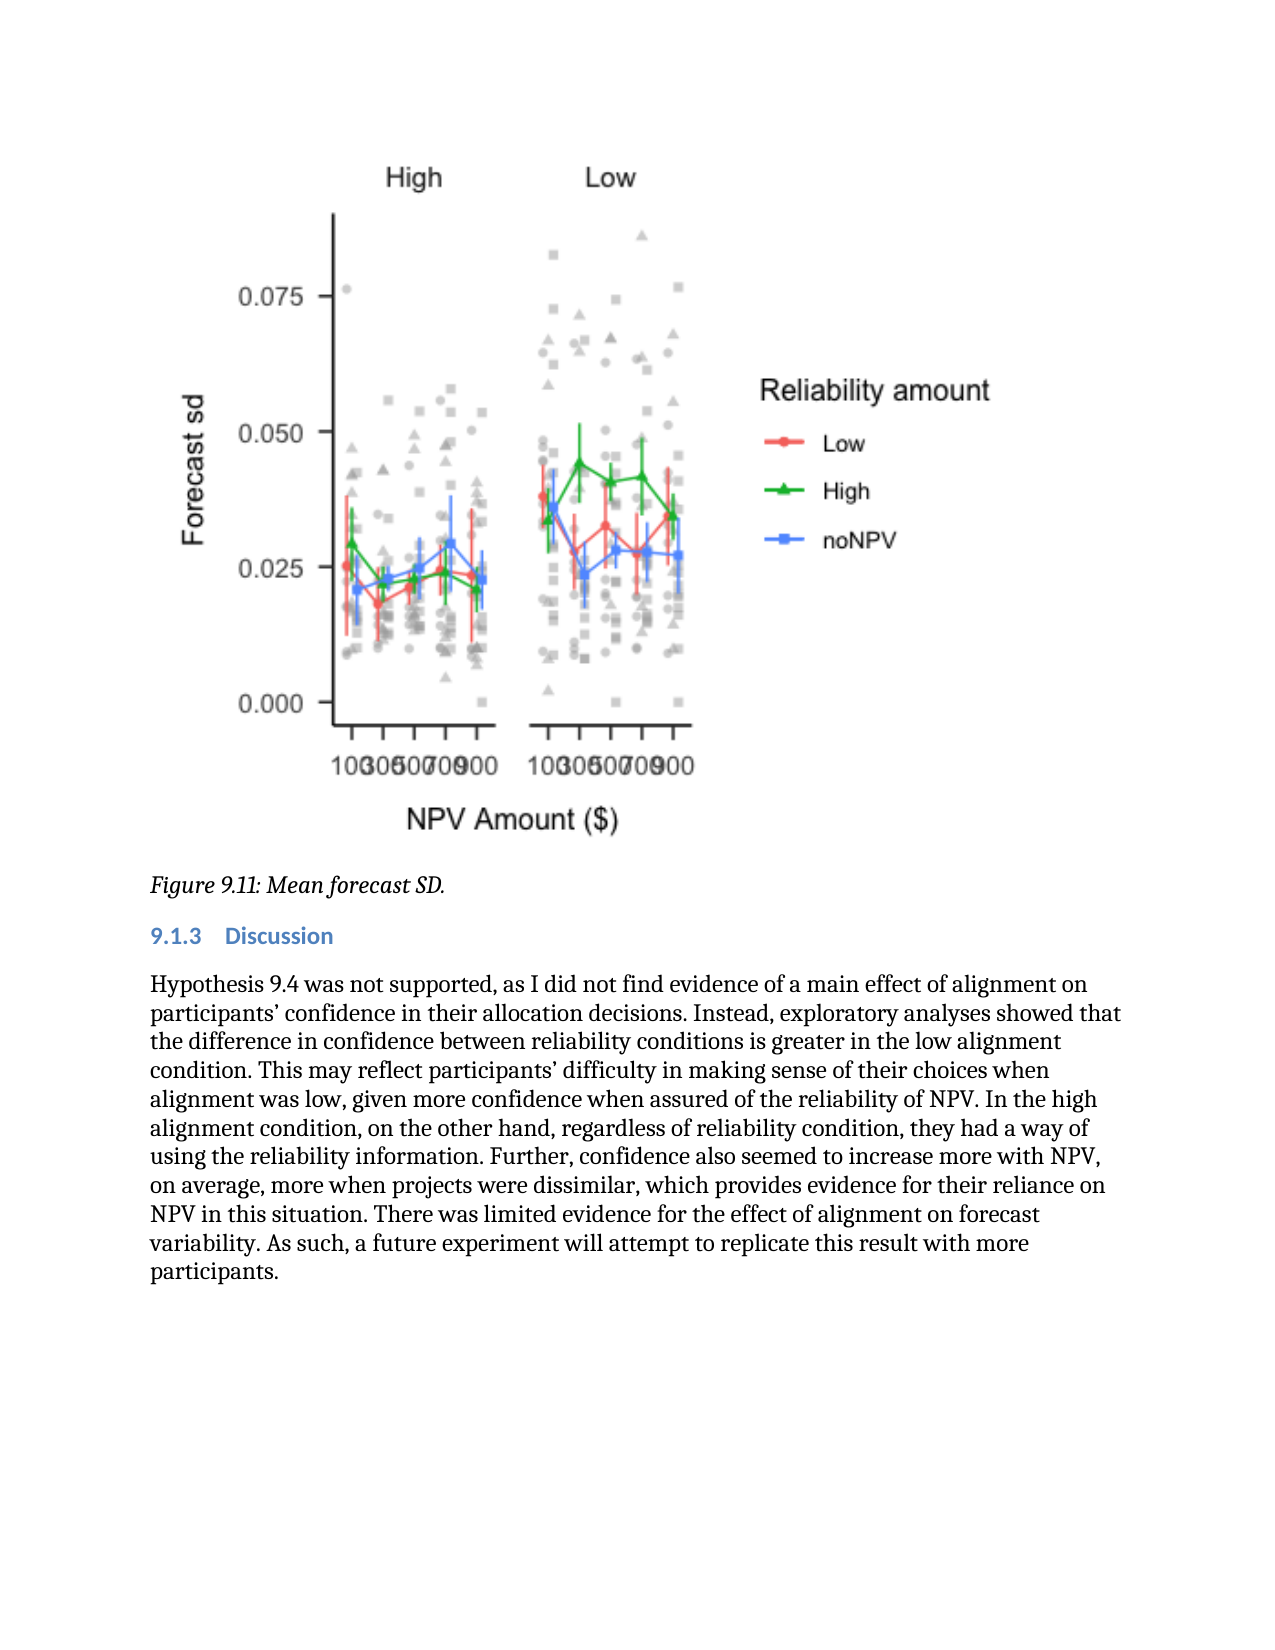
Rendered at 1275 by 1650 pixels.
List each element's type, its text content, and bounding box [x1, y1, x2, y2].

subtitle 9.1.3 Discussion [150, 920, 1125, 951]
picture [168, 150, 1044, 850]
text Hypothesis 9.4 was not supported, as I did not find evidence of a main effect of alignment on participants’ confidence in their allocation decisions. Instead, exploratory analyses showed that the difference in confidence between reliability conditions is greater in the low alignment condition. This may reflect participants’ difficulty in making sense of their choices when alignment was low, given more confidence when assured of the reliability of NPV. In the high alignment condition, on the other hand, regardless of reliability condition, they had a way of using the reliability information. Further, confidence also seemed to increase more with NPV, on average, more when projects were dissimilar, which provides evidence for their reliance on NPV in this situation. There was limited evidence for the effect of alignment on forecast variability. As such, a future experiment will attempt to replicate this result with more participants. [150, 970, 1125, 1286]
text Figure 9.11: Mean forecast SD. [150, 871, 1125, 899]
